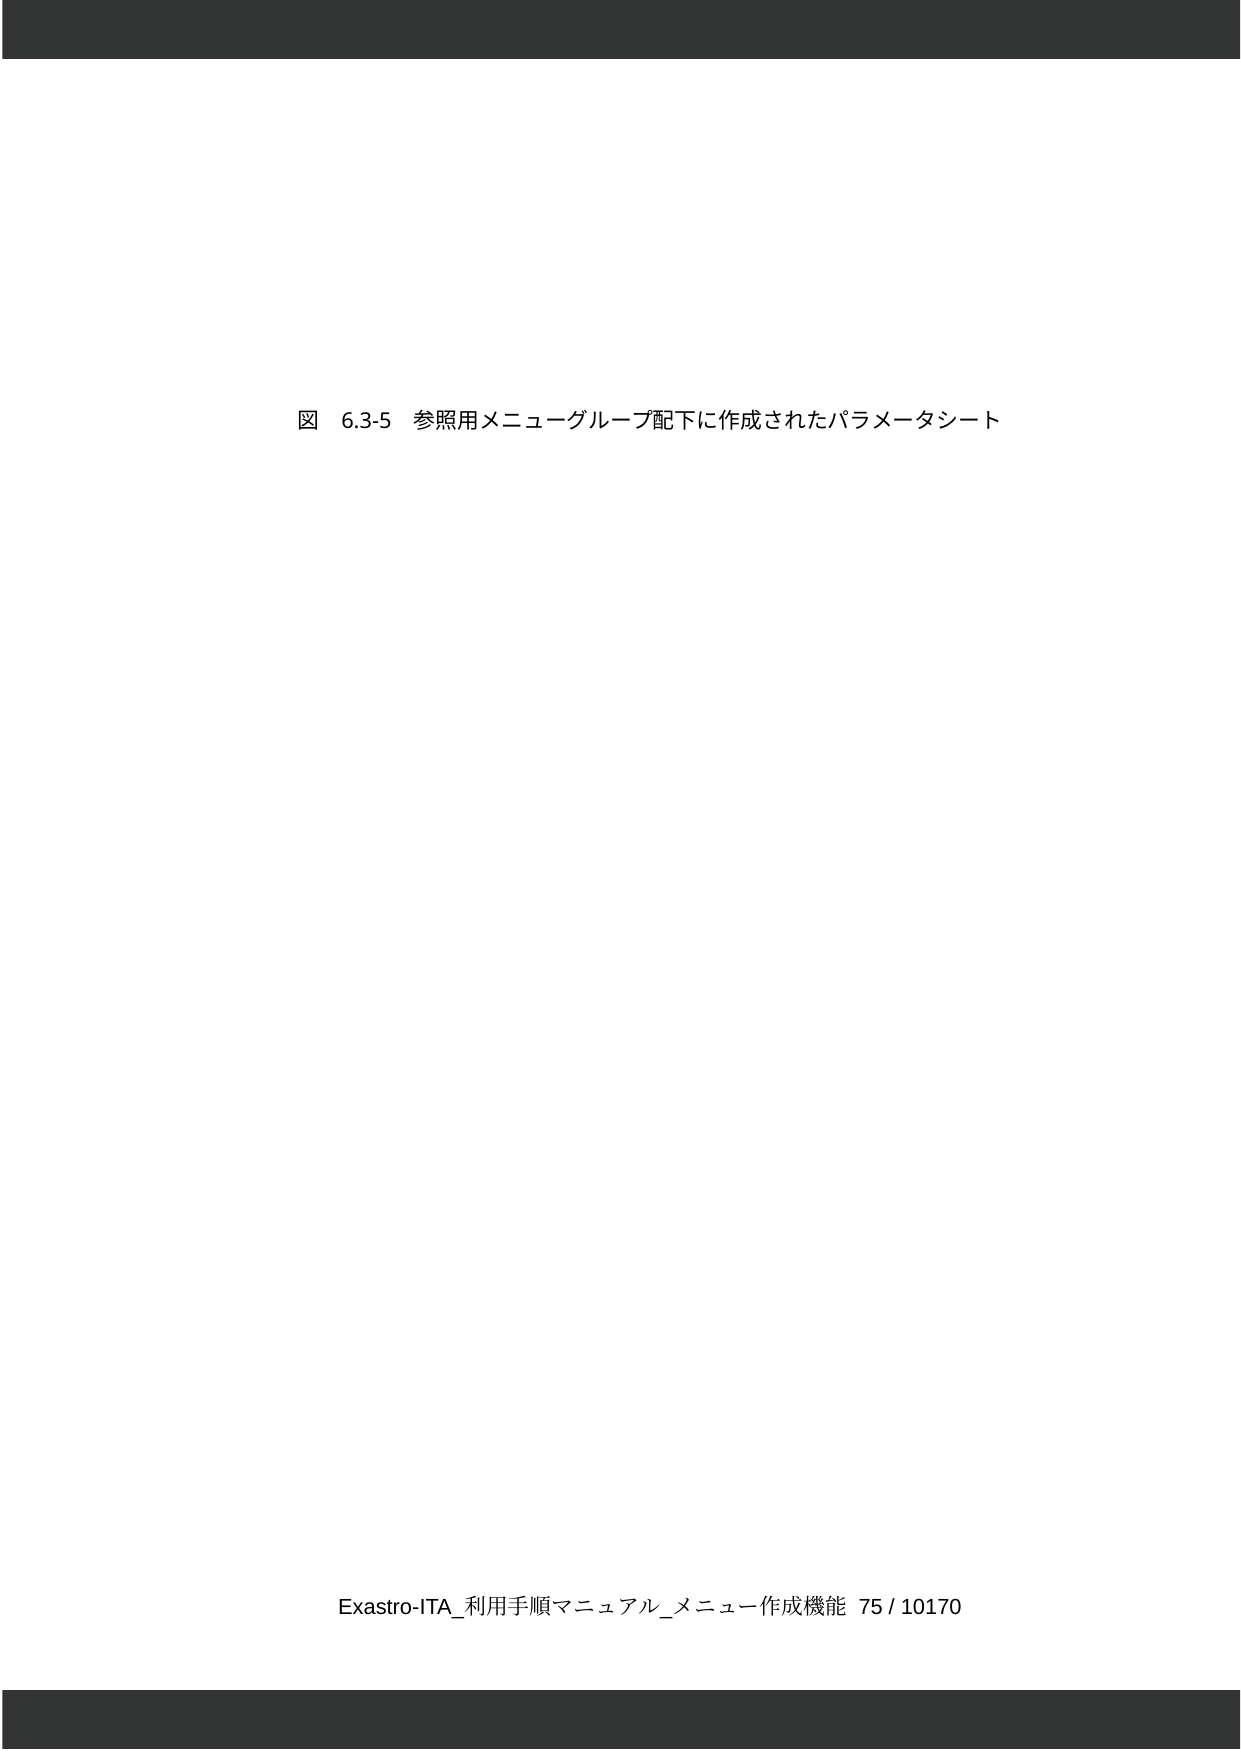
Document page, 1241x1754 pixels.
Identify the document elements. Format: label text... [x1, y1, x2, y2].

text 図 6.3-5 参照用メニューグループ配下に作成されたパラメータシート [148, 389, 1152, 448]
picture [2, 1690, 1241, 1749]
picture [2, 0, 1241, 59]
